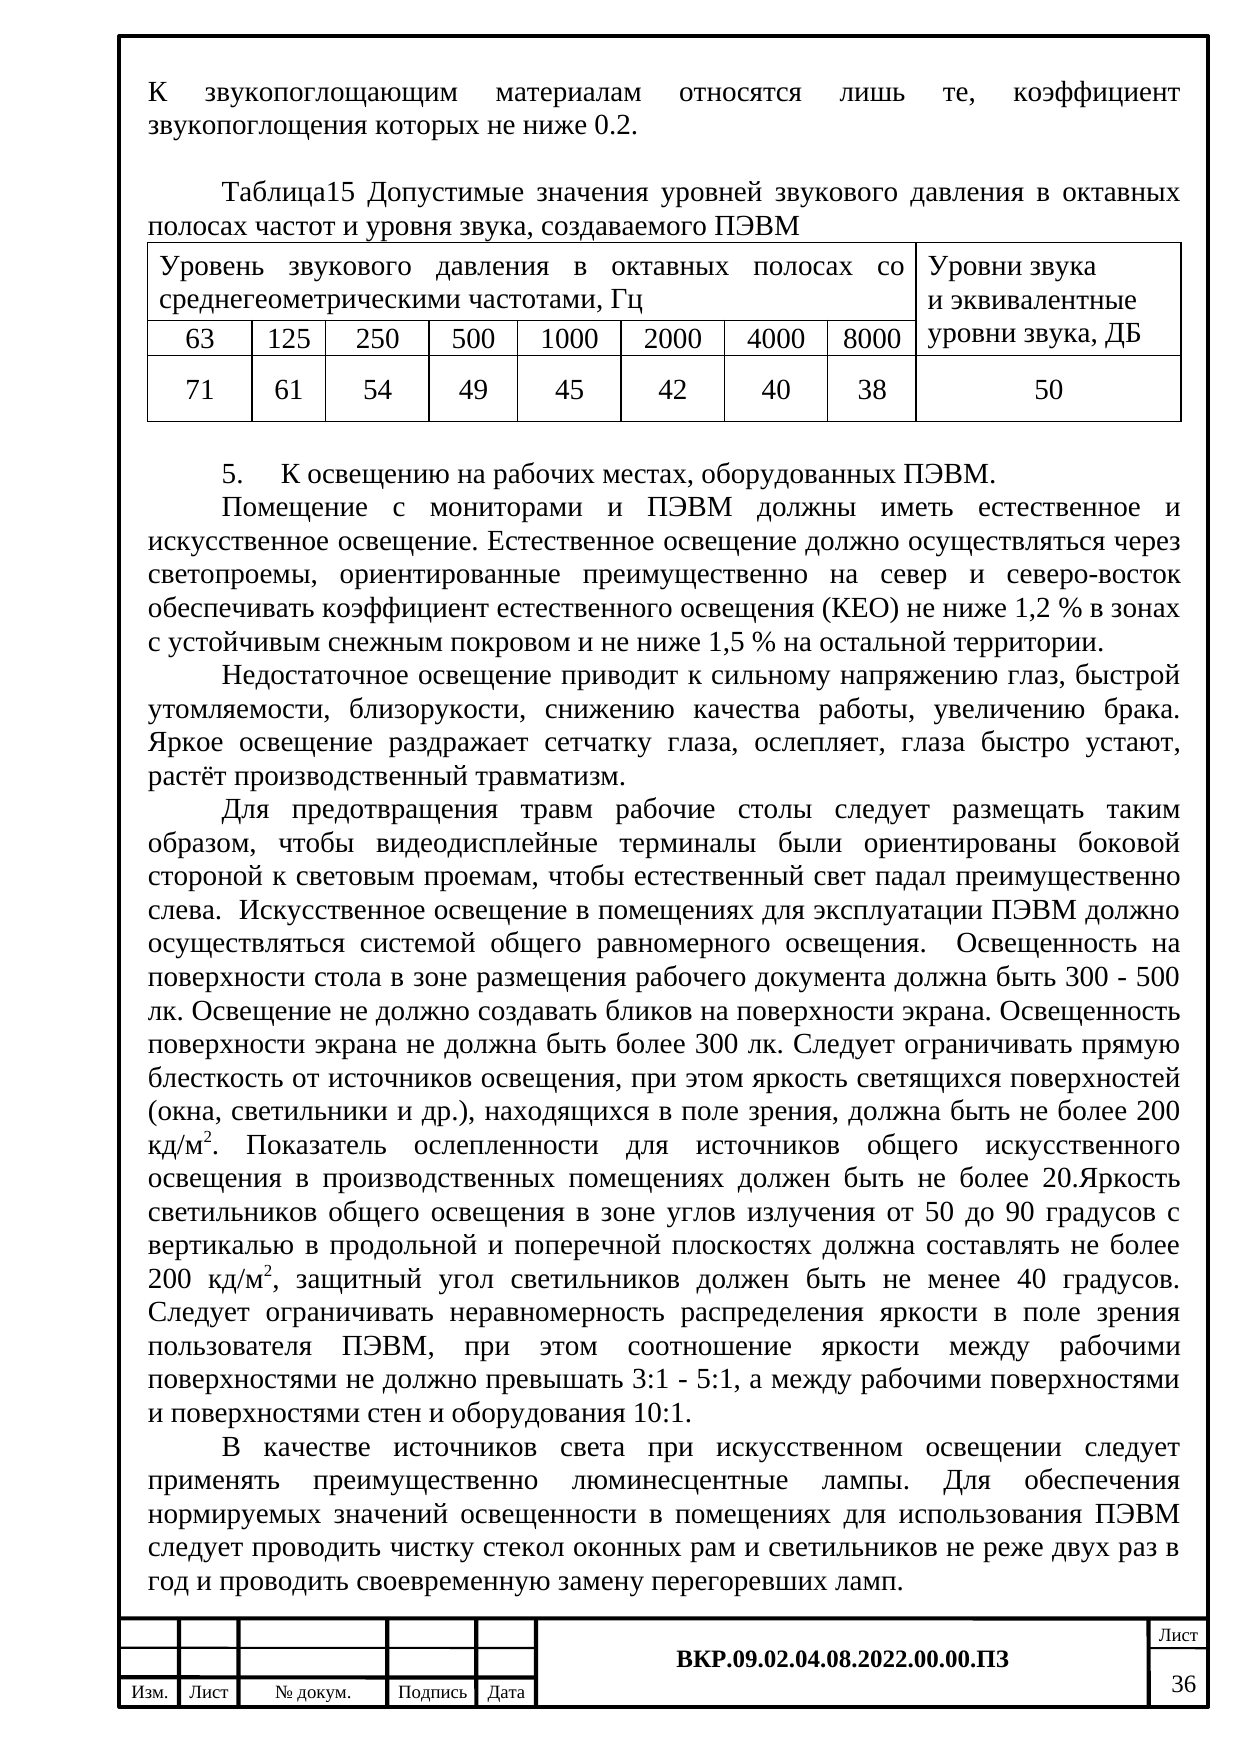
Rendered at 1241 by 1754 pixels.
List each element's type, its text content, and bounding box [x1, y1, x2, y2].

table_cell 38 [828, 356, 915, 421]
table_cell 125 [253, 321, 325, 355]
text Помещение с мониторами и ПЭВМ должны иметь естественное и искусственное освещение. Естественное освещение должно осуществляться через светопроемы, ориентированные преимущественно на север и северо-восток обеспечивать коэффициент естественного освещения (КЕО) не ниже 1,2 % в зонах с устойчивым снежным покровом и не ниже 1,5 % на остальной территории. [148, 489, 1181, 657]
table_cell 500 [430, 321, 517, 355]
table_cell 2000 [622, 321, 724, 355]
table_cell 45 [518, 356, 620, 421]
table_cell 40 [725, 356, 827, 421]
table_cell 71 [148, 356, 251, 421]
text Таблица15 Допустимые значения уровней звукового давления в октавных полосах частот и уровня звука, создаваемого ПЭВМ [148, 174, 1181, 242]
table_header Уровни звука и эквивалентные уровни звука, ДБ [917, 243, 1180, 355]
table_cell 63 [148, 321, 251, 355]
text Для предотвращения травм рабочие столы следует размещать таким образом, чтобы видеодисплейные терминалы были ориентированы боковой стороной к световым проемам, чтобы естественный свет падал преимущественно слева. Искусственное освещение в помещениях для эксплуатации ПЭВМ должно осуществляться системой общего равномерного освещения. Освещенность на поверхности стола в зоне размещения рабочего документа должна быть 300 - 500 лк. Освещение не должно создавать бликов на поверхности экрана. Освещенность поверхности экрана не должна быть более 300 лк. Следует ограничивать прямую блесткость от источников освещения, при этом яркость светящихся поверхностей (окна, светильники и др.), находящихся в поле зрения, должна быть не более 200 кд/м2. Показатель ослепленности для источников общего искусственного освещения в производственных помещениях должен быть не более 20.Яркость светильников общего освещения в зоне углов излучения от 50 до 90 градусов с вертикалью в продольной и поперечной плоскостях должна составлять не более 200 кд/м2, защитный угол светильников должен быть не менее 40 градусов. Следует ограничивать неравномерность распределения яркости в поле зрения пользователя ПЭВМ, при этом соотношение яркости между рабочими поверхностями не должно превышать 3:1 - 5:1, а между рабочими поверхностями и поверхностями стен и оборудования 10:1. [148, 791, 1181, 1429]
table_cell 250 [326, 321, 428, 355]
table_cell 50 [917, 356, 1180, 421]
table_cell 54 [326, 356, 428, 421]
table_header Уровень звукового давления в октавных полосах со среднегеометрическими частотами, Гц [148, 243, 915, 319]
table_cell 8000 [828, 321, 915, 355]
table_cell 42 [622, 356, 724, 421]
table_cell 1000 [518, 321, 620, 355]
table_cell 49 [430, 356, 517, 421]
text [148, 74, 1181, 141]
text Недостаточное освещение приводит к сильному напряжению глаз, быстрой утомляемости, близорукости, снижению качества работы, увеличению брака. Яркое освещение раздражает сетчатку глаза, ослепляет, глаза быстро устают, растёт производственный травматизм. [148, 657, 1181, 791]
table_cell 61 [253, 356, 325, 421]
text В качестве источников света при искусственном освещении следует применять преимущественно люминесцентные лампы. Для обеспечения нормируемых значений освещенности в помещениях для использования ПЭВМ следует проводить чистку стекол оконных рам и светильников не реже двух раз в год и проводить своевременную замену перегоревших ламп. [148, 1429, 1181, 1596]
table_cell 4000 [725, 321, 827, 355]
list К освещению на рабочих местах, оборудованных ПЭВМ. [148, 456, 1181, 489]
